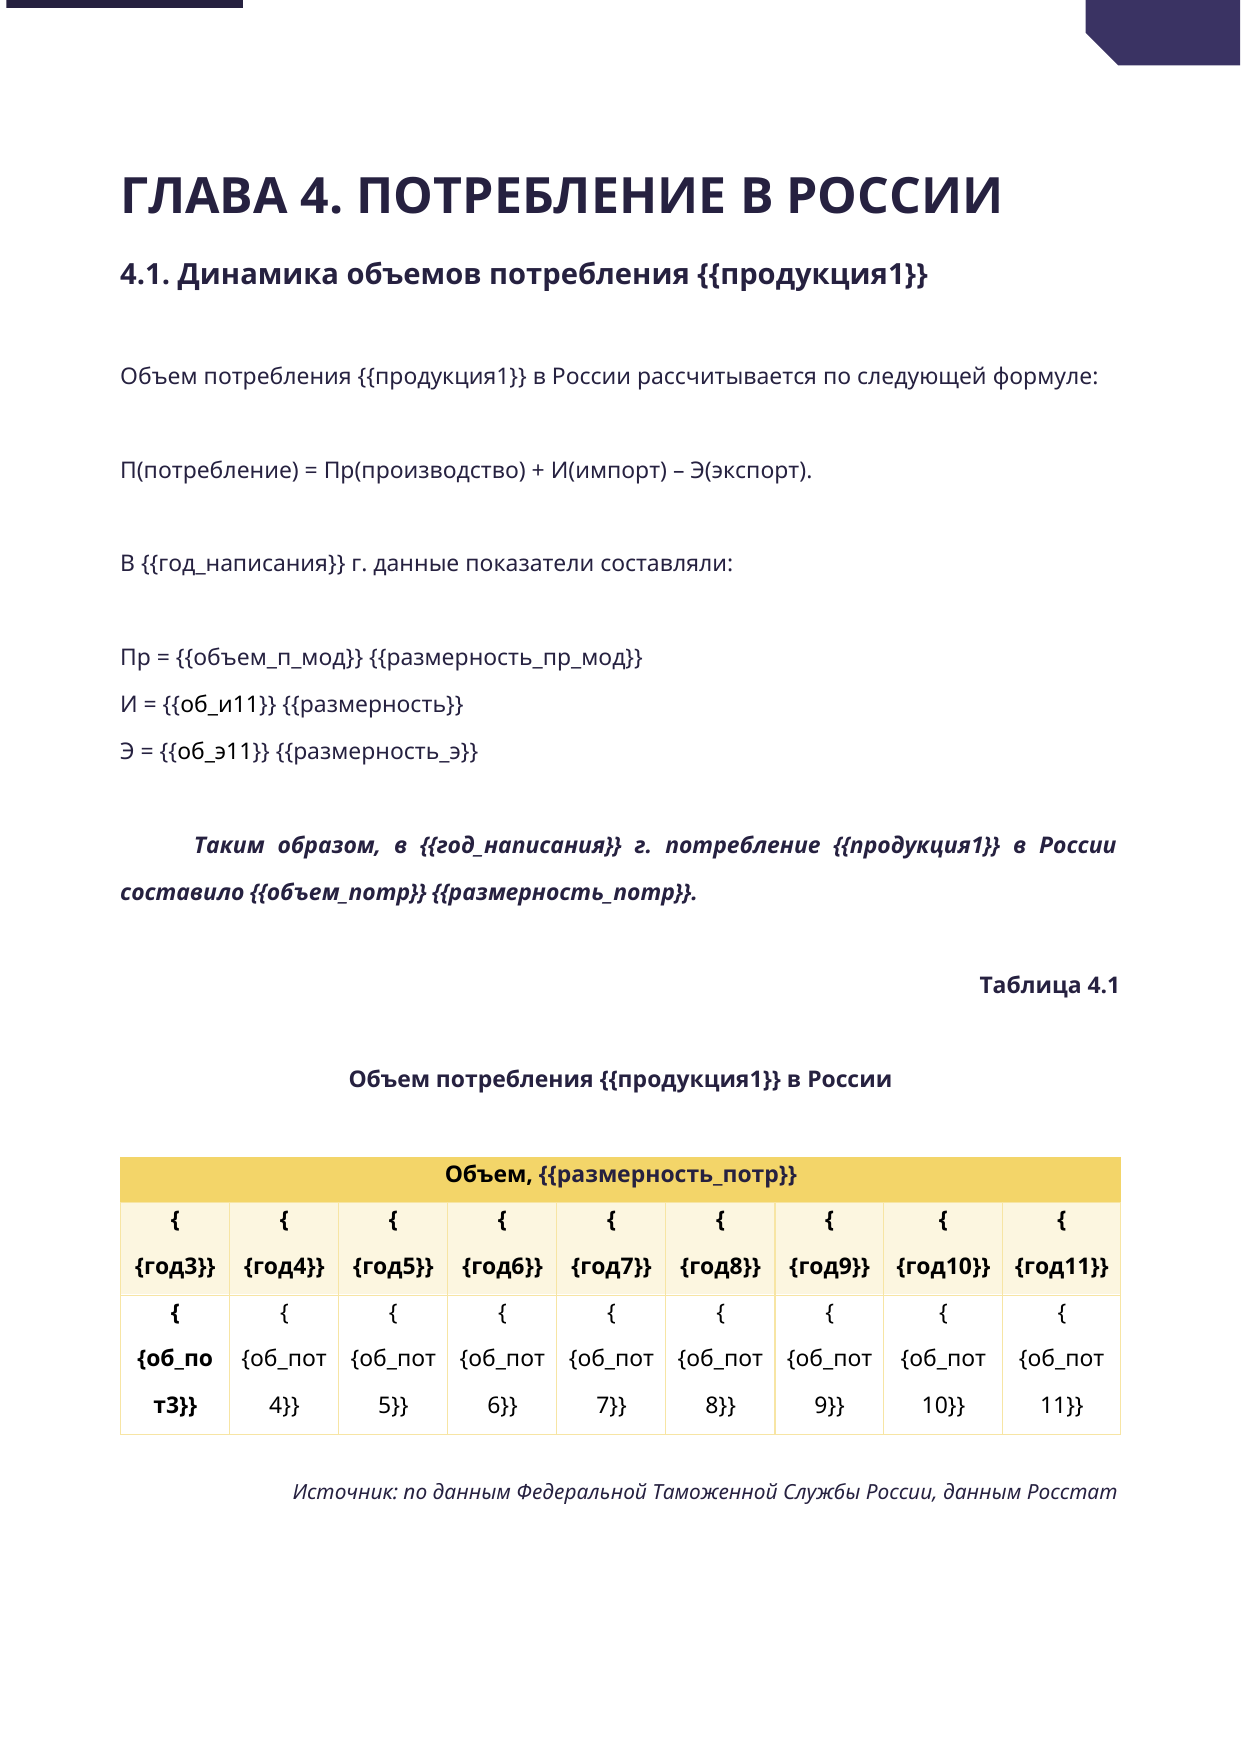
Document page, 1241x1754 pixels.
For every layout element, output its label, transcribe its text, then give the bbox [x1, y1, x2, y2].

table_cell {{об_пот7}} [557, 1296, 665, 1434]
table_cell {{год9}} [776, 1203, 883, 1294]
text П(потребление) = Пр(производство) + И(импорт) – Э(экспорт). [120, 454, 1120, 485]
subtitle 4.1. Динамика объемов потребления {{продукция1}} [120, 253, 1120, 293]
text Таким образом, в {{год_написания}} г. потребление {{продукция1}} в России составило {{объем_потр}} {{размерность_потр}}. [120, 829, 1120, 907]
text Таблица 4.1 [120, 969, 1120, 1001]
table_cell {{год10}} [884, 1203, 1002, 1294]
table_cell {{год8}} [666, 1203, 774, 1294]
text Пр = {{объем_п_мод}} {{размерность_пр_мод}} [120, 641, 1120, 672]
table_cell {{об_пот8}} [666, 1296, 774, 1434]
text Объем потребления {{продукция1}} в России рассчитывается по следующей формуле: [120, 360, 1120, 391]
table_cell {{об_пот6}} [448, 1296, 556, 1434]
table_header Объем, {{размерность_потр}} [121, 1158, 1120, 1202]
text Источник: по данным Федеральной Таможенной Службы России, данным Росстат [120, 1477, 1120, 1506]
text В {{год_написания}} г. данные показатели составляли: [120, 547, 1120, 579]
table_cell {{об_пот11}} [1003, 1296, 1120, 1434]
table_cell {{об_пот10}} [884, 1296, 1002, 1434]
table_cell {{год7}} [557, 1203, 665, 1294]
subtitle ГЛАВА 4. ПОТРЕБЛЕНИЕ В РОССИИ [120, 160, 1120, 228]
text Э = {{об_э11}} {{размерность_э}} [120, 735, 1120, 766]
text И = {{об_и11}} {{размерность}} [120, 688, 1120, 719]
table_cell {{год5}} [339, 1203, 447, 1294]
table_cell {{год6}} [448, 1203, 556, 1294]
table_cell {{год3}} [121, 1203, 229, 1294]
table_cell {{об_пот9}} [776, 1296, 883, 1434]
table_cell {{об_пот5}} [339, 1296, 447, 1434]
table_cell {{об_пот3}} [121, 1296, 229, 1434]
table_cell {{об_пот4}} [230, 1296, 338, 1434]
table_cell {{год4}} [230, 1203, 338, 1294]
table_cell {{год11}} [1003, 1203, 1120, 1294]
text Объем потребления {{продукция1}} в России [120, 1063, 1120, 1094]
